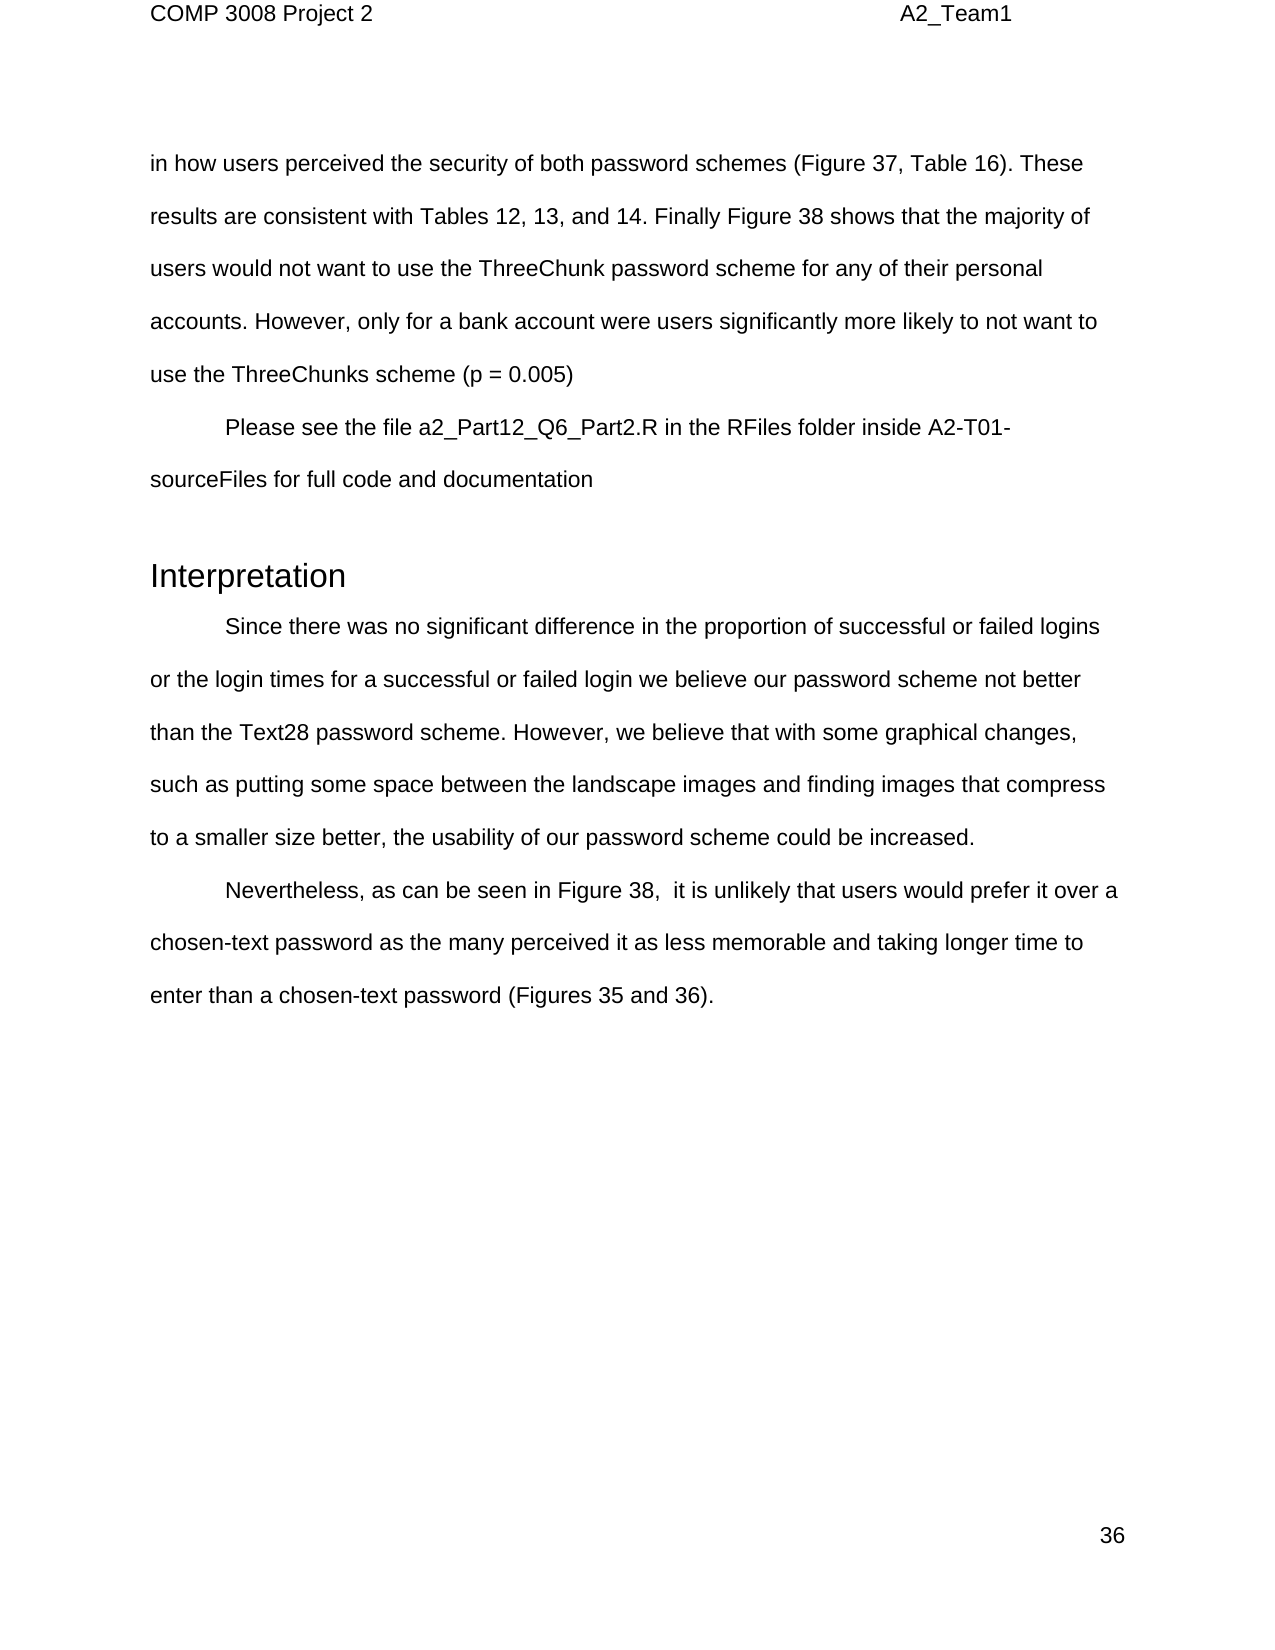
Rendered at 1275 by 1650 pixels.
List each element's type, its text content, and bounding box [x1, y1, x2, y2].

text Nevertheless, as can be seen in Figure 38, it is unlikely that users would prefer it over a chosen-text password as the many perceived it as less memorable and taking longer time to enter than a chosen-text password (Figures 35 and 36). [150, 877, 1125, 1008]
subtitle Interpretation [150, 556, 1125, 595]
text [150, 150, 1125, 387]
text Please see the file a2_Part12_Q6_Part2.R in the RFiles folder inside A2-T01-sourceFiles for full code and documentation [150, 413, 1125, 493]
text Since there was no significant difference in the proportion of successful or failed logins or the login times for a successful or failed login we believe our password scheme not better than the Text28 password scheme. However, we believe that with some graphical changes, such as putting some space between the landscape images and finding images that compress to a smaller size better, the usability of our password scheme could be increased. [150, 613, 1125, 850]
